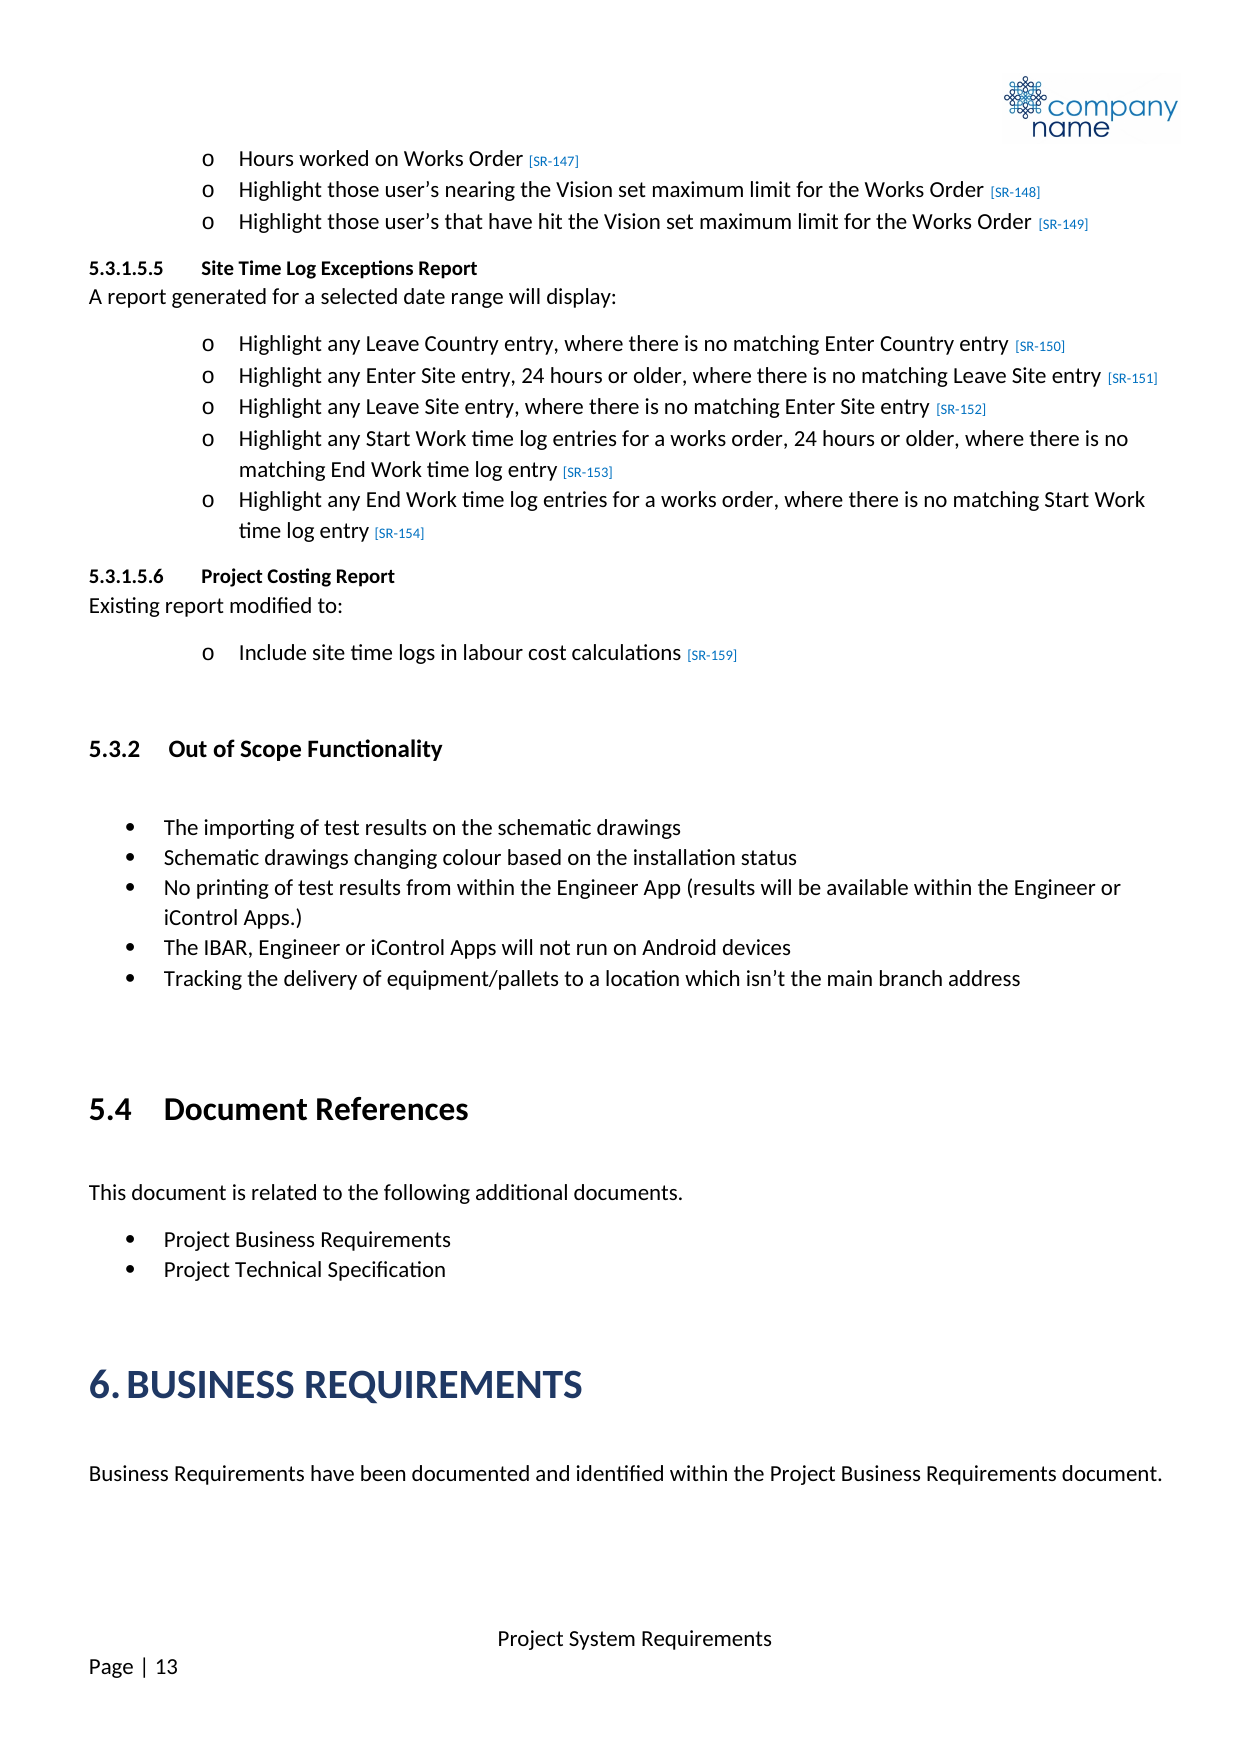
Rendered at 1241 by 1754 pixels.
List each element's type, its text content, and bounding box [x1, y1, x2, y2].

list Highlight those user’s that have hit the Vision set maximum limit for the Works Order [SR-149] [201, 207, 1181, 236]
list Include site time logs in labour cost calculations [SR-159] [201, 638, 1181, 667]
list Highlight any Leave Country entry, where there is no matching Enter Country entry [SR-150] [201, 329, 1181, 358]
text Existing report modified to: [89, 591, 1181, 619]
list Project Business Requirements [126, 1225, 1181, 1253]
text This document is related to the following additional documents. [89, 1178, 1181, 1206]
text A report generated for a selected date range will display: [89, 282, 1181, 311]
list Highlight any Enter Site entry, 24 hours or older, where there is no matching Leave Site entry [SR-151] [201, 361, 1181, 390]
list Highlight any Leave Site entry, where there is no matching Enter Site entry [SR-152] [201, 392, 1181, 421]
subtitle BUSINESS REQUIREMENTS [89, 1358, 1181, 1408]
subtitle Document References [89, 1088, 1181, 1128]
list The importing of test results on the schematic drawings [126, 813, 1181, 841]
list Project Technical Specification [126, 1256, 1181, 1283]
subtitle Project Costing Report [89, 563, 1181, 589]
text Business Requirements have been documented and identified within the Project Business Requirements document. [89, 1459, 1181, 1487]
list Tracking the delivery of equipment/pallets to a location which isn’t the main branch address [126, 964, 1181, 992]
subtitle Out of Scope Functionality [89, 733, 1181, 763]
list Highlight any End Work time log entries for a works order, where there is no matching Start Work time log entry [SR-154] [201, 485, 1181, 545]
list The IBAR, Engineer or iControl Apps will not run on Android devices [126, 933, 1181, 961]
list Schematic drawings changing colour based on the installation status [126, 843, 1181, 871]
list No printing of test results from within the Engineer App (results will be available within the Engineer or iControl Apps.) [126, 873, 1181, 931]
picture [1002, 73, 1182, 144]
list Hours worked on Works Order [SR-147] [201, 144, 1181, 173]
list Highlight those user’s nearing the Vision set maximum limit for the Works Order [SR-148] [201, 176, 1181, 205]
subtitle Site Time Log Exceptions Report [89, 255, 1181, 281]
list Highlight any Start Work time log entries for a works order, 24 hours or older, where there is no matching End Work time log entry [SR-153] [201, 424, 1181, 483]
